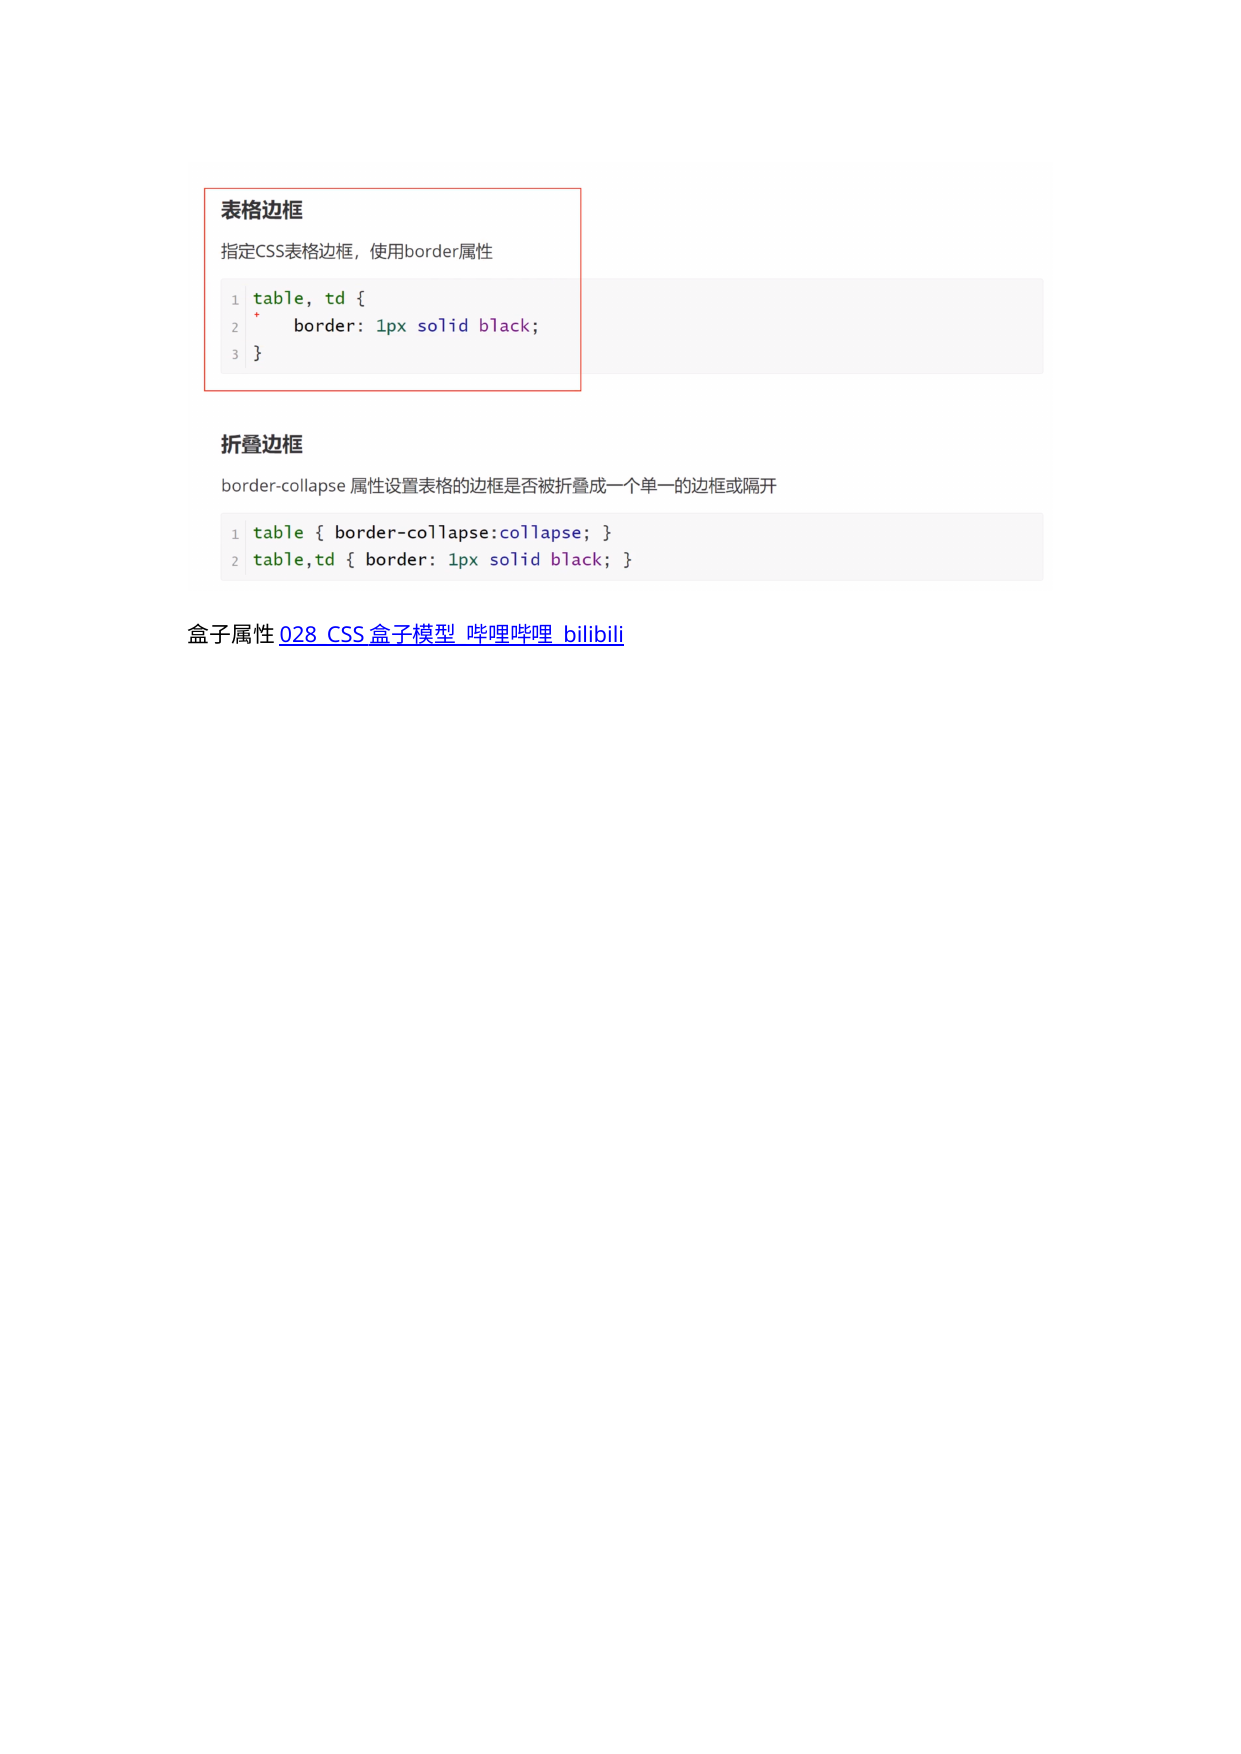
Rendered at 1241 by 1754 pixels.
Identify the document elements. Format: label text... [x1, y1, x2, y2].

picture [187, 162, 1053, 591]
text 盒子属性028_CSS盒子模型_哔哩哔哩_bilibili [187, 617, 1053, 649]
